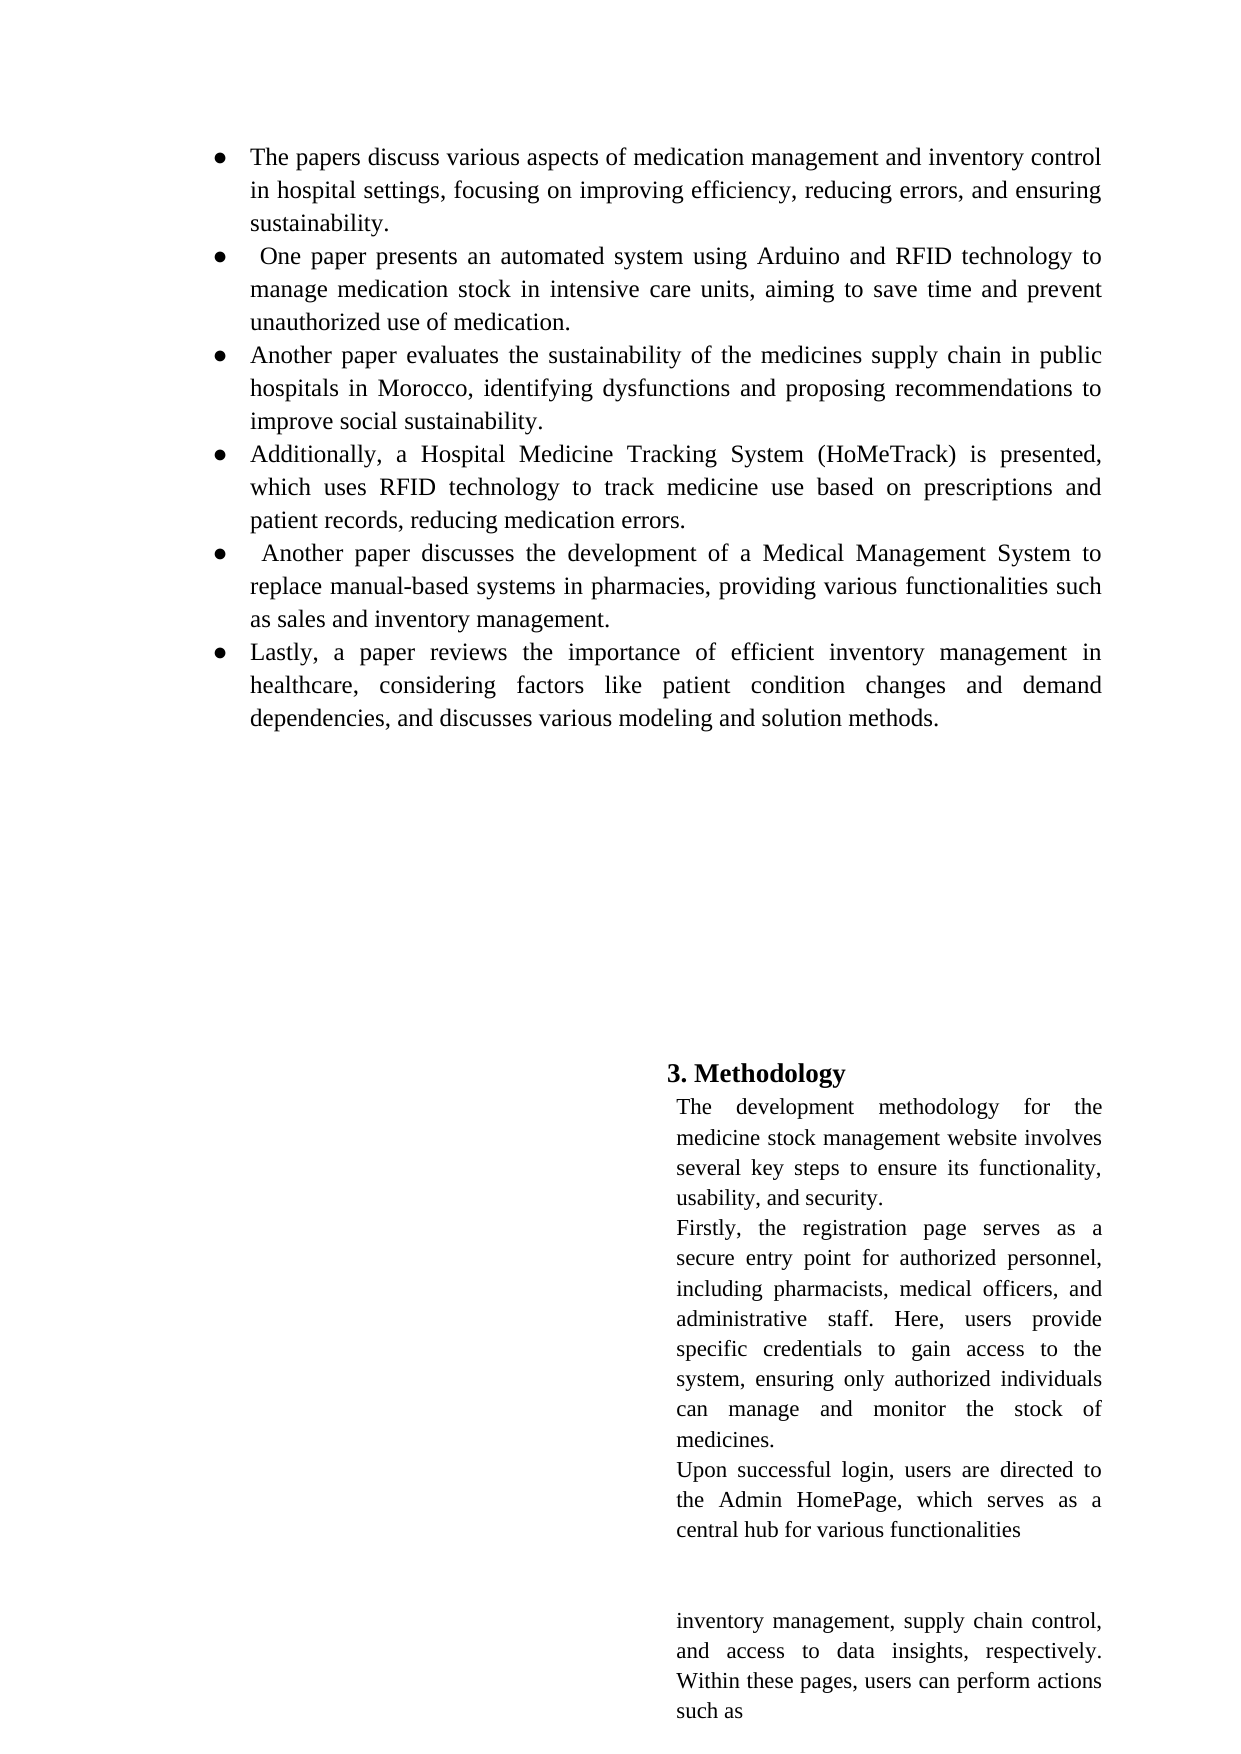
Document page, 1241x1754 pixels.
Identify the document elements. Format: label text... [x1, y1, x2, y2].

text 3. Methodology [667, 1058, 1103, 1089]
list Another paper evaluates the sustainability of the medicines supply chain in public hospitals in Morocco, identifying dysfunctions and proposing recommendations to improve social sustainability. [212, 340, 1103, 434]
list Additionally, a Hospital Medicine Tracking System (HoMeTrack) is presented, which uses RFID technology to track medicine use based on prescriptions and patient records, reducing medication errors. [212, 439, 1103, 534]
text Upon successful login, users are directed to the Admin HomePage, which serves as a central hub for various functionalities [676, 1456, 1103, 1543]
list Lastly, a paper reviews the importance of efficient inventory management in healthcare, considering factors like patient condition changes and demand dependencies, and discusses various modeling and solution methods. [212, 637, 1103, 732]
list One paper presents an automated system using Arduino and RFID technology to manage medication stock in intensive care units, aiming to save time and prevent unauthorized use of medication. [212, 241, 1103, 336]
list Another paper discusses the development of a Medical Management System to replace manual-based systems in pharmacies, providing various functionalities such as sales and inventory management. [212, 538, 1103, 633]
text The development methodology for the medicine stock management website involves several key steps to ensure its functionality, usability, and security. [676, 1093, 1103, 1210]
text inventory management, supply chain control, and access to data insights, respectively. Within these pages, users can perform actions such as [676, 1607, 1103, 1724]
list The papers discuss various aspects of medication management and inventory control in hospital settings, focusing on improving efficiency, reducing errors, and ensuring sustainability. [212, 142, 1103, 236]
text Firstly, the registration page serves as a secure entry point for authorized personnel, including pharmacists, medical officers, and administrative staff. Here, users provide specific credentials to gain access to the system, ensuring only authorized individuals can manage and monitor the stock of medicines. [676, 1214, 1103, 1452]
